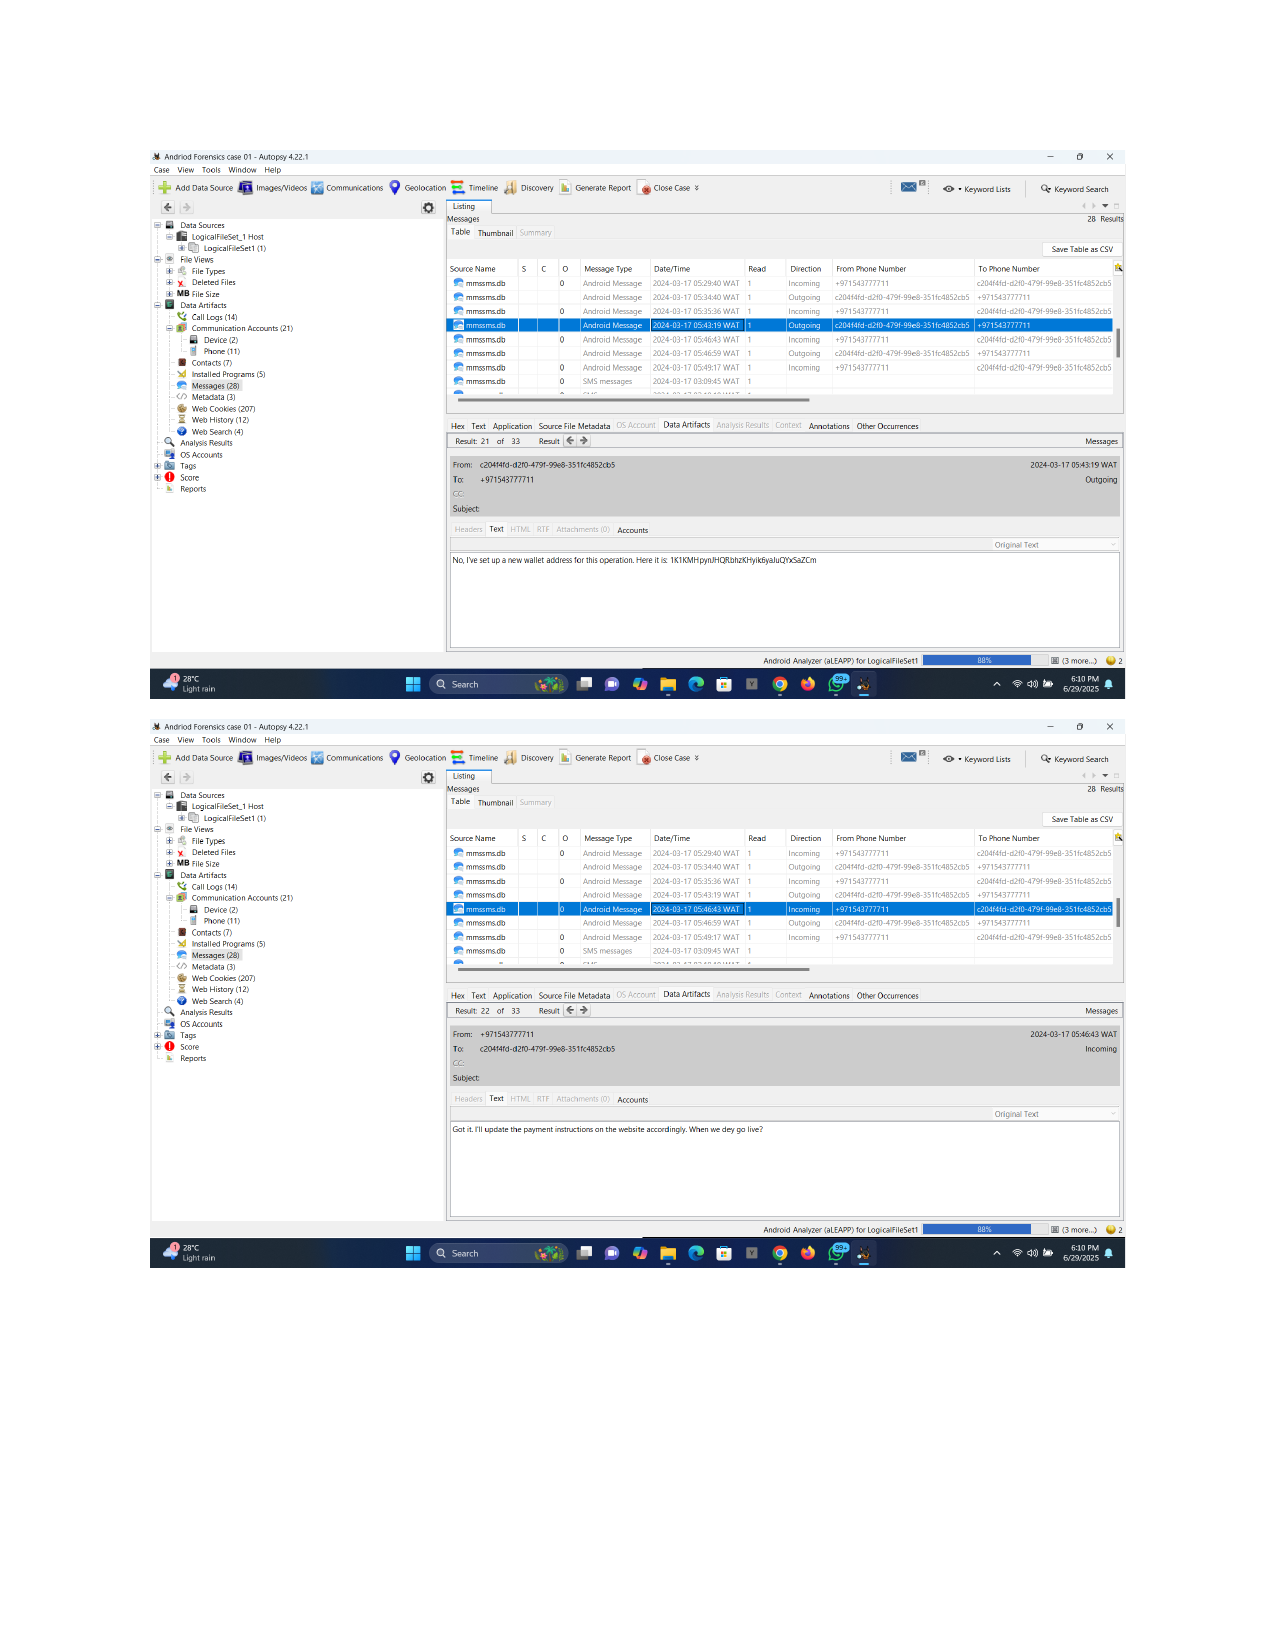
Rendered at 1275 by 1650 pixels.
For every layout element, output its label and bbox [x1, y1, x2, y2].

picture [150, 719, 1125, 1268]
picture [150, 150, 1125, 699]
